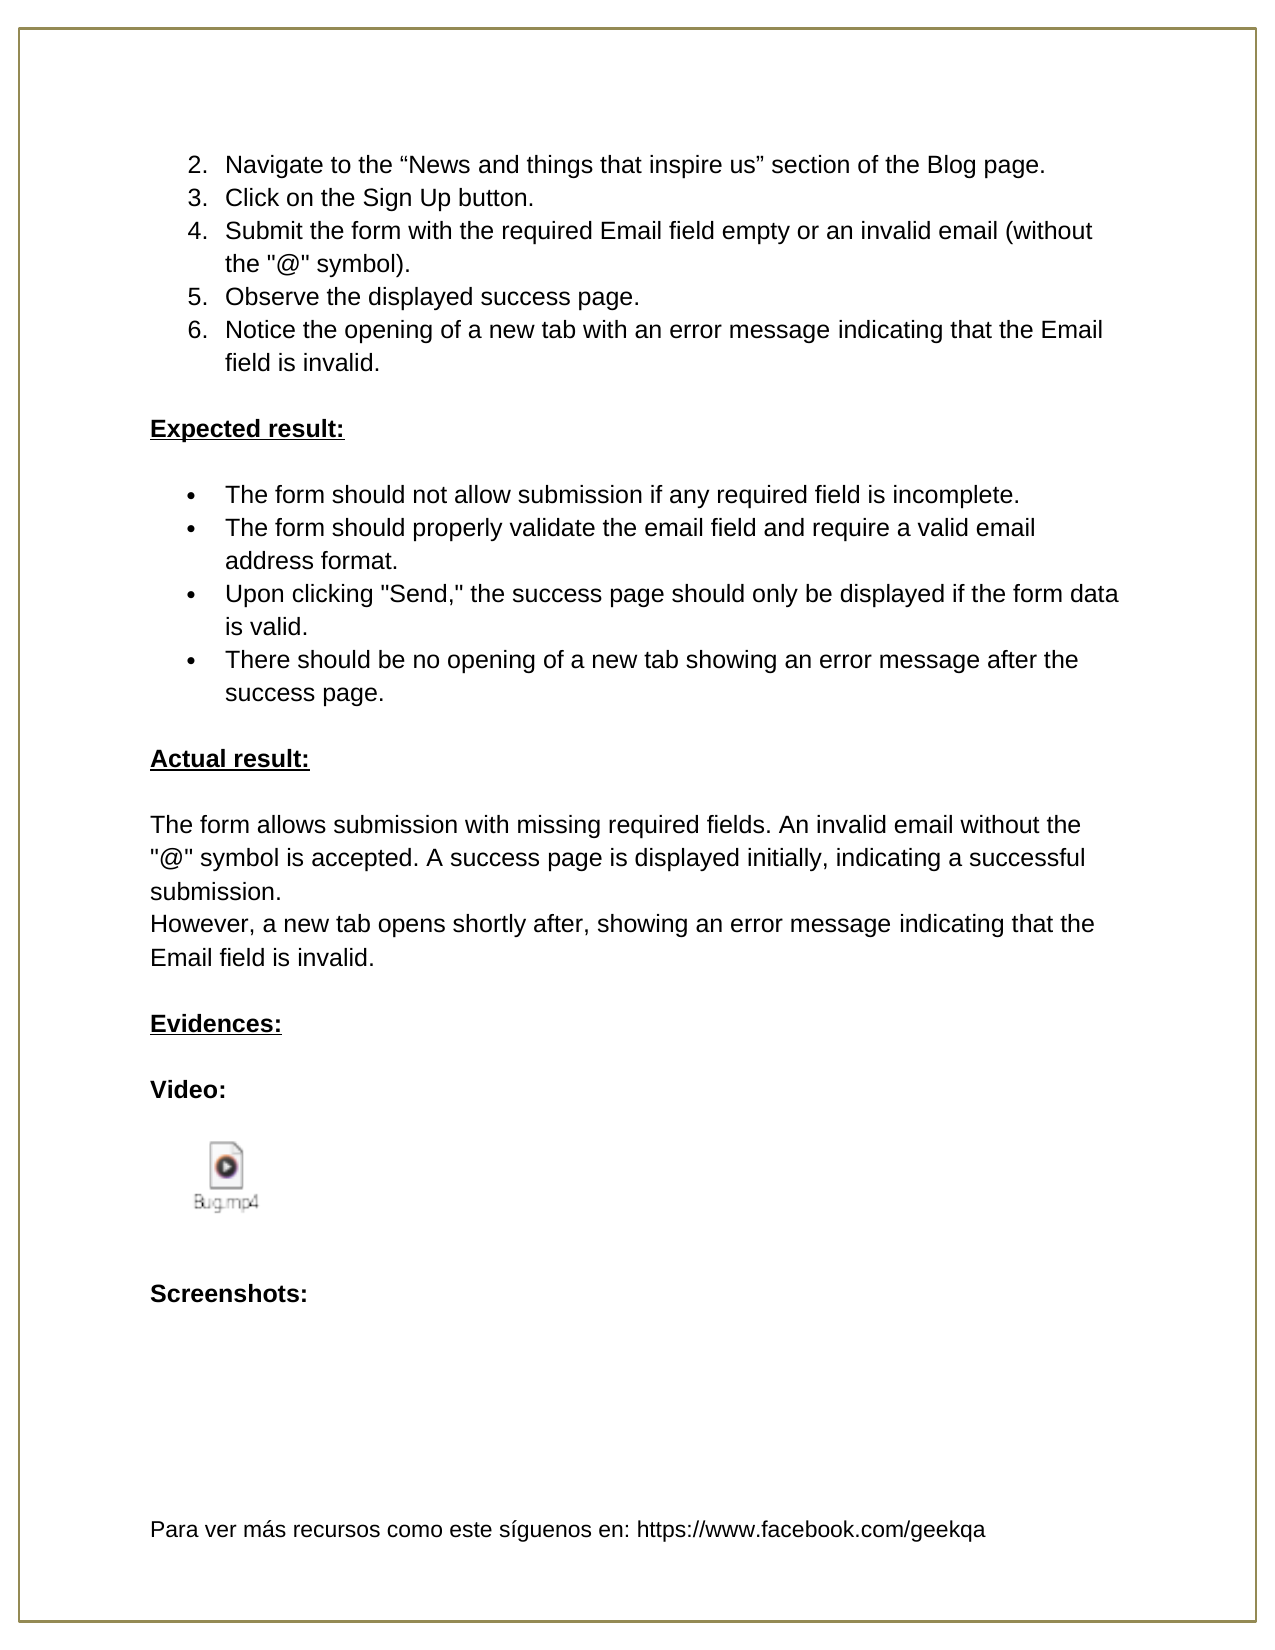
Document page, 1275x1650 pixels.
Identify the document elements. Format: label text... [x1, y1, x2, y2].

list The form should not allow submission if any required field is incomplete. [187, 480, 1125, 509]
text Evidences: [150, 1008, 1125, 1037]
list Click on the Sign Up button. [187, 183, 1125, 212]
list Observe the displayed success page. [187, 282, 1125, 311]
list Notice the opening of a new tab with an error message indicating that the Email field is invalid. [187, 315, 1125, 377]
text Actual result: [150, 744, 1125, 773]
list There should be no opening of a new tab showing an error message after the success page. [187, 645, 1125, 707]
text However, a new tab opens shortly after, showing an error message indicating that the Email field is invalid. [150, 909, 1125, 971]
list Navigate to the “News and things that inspire us” section of the Blog page. [187, 150, 1125, 179]
list The form should properly validate the email field and require a valid email address format. [187, 513, 1125, 575]
list Upon clicking "Send," the success page should only be displayed if the form data is valid. [187, 579, 1125, 641]
text Video: [150, 1074, 1125, 1103]
text The form allows submission with missing required fields. An invalid email without the "@" symbol is accepted. A success page is displayed initially, indicating a successful submission. [150, 810, 1125, 905]
list Submit the form with the required Email field empty or an invalid email (without the "@" symbol). [187, 216, 1125, 278]
text Expected result: [150, 414, 1125, 443]
text Screenshots: [150, 1279, 1125, 1307]
